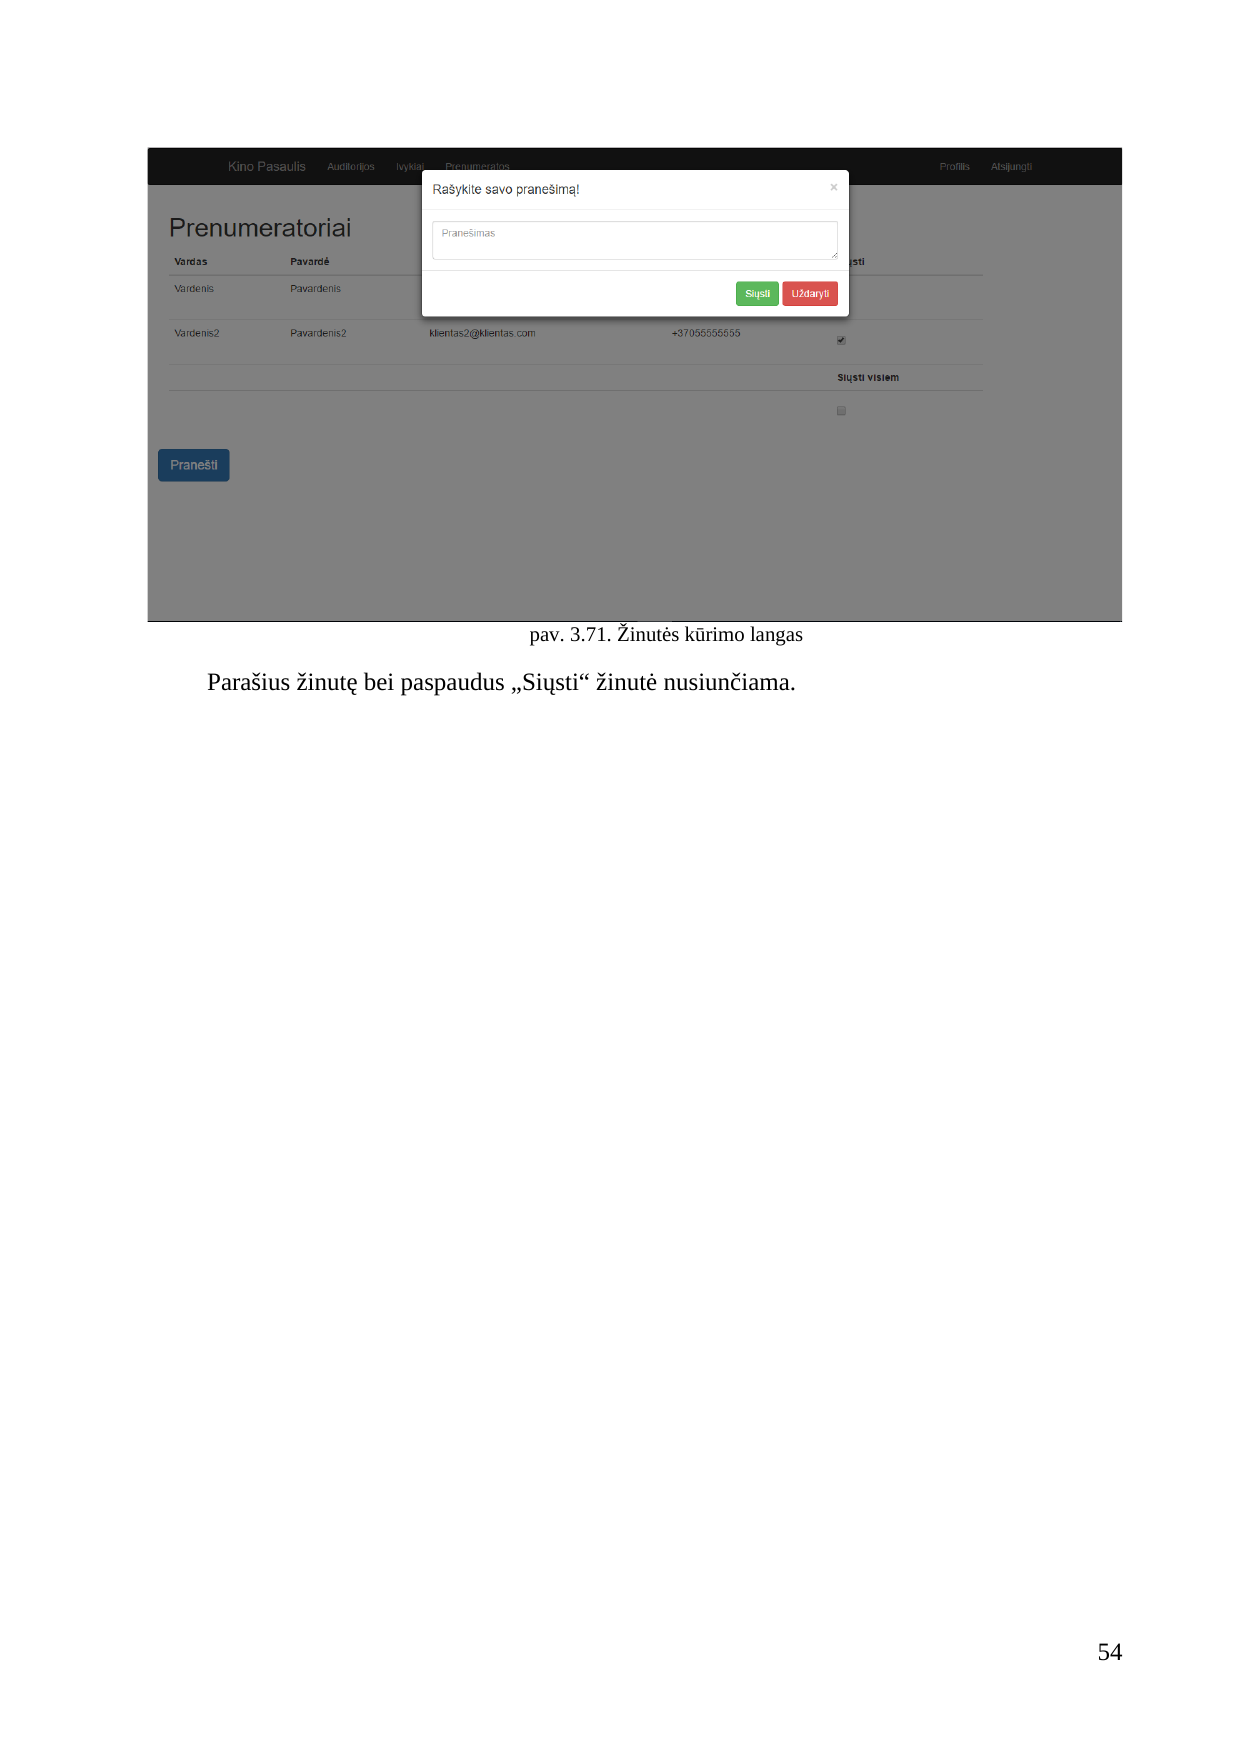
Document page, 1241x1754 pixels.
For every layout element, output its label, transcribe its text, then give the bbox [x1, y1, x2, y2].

text Parašius žinutę bei paspaudus „Siųsti“ žinutė nusiunčiama. [148, 667, 1122, 696]
picture [147, 147, 1123, 622]
text pav. 3.30. Žinutės kūrimo langas [148, 622, 1122, 646]
